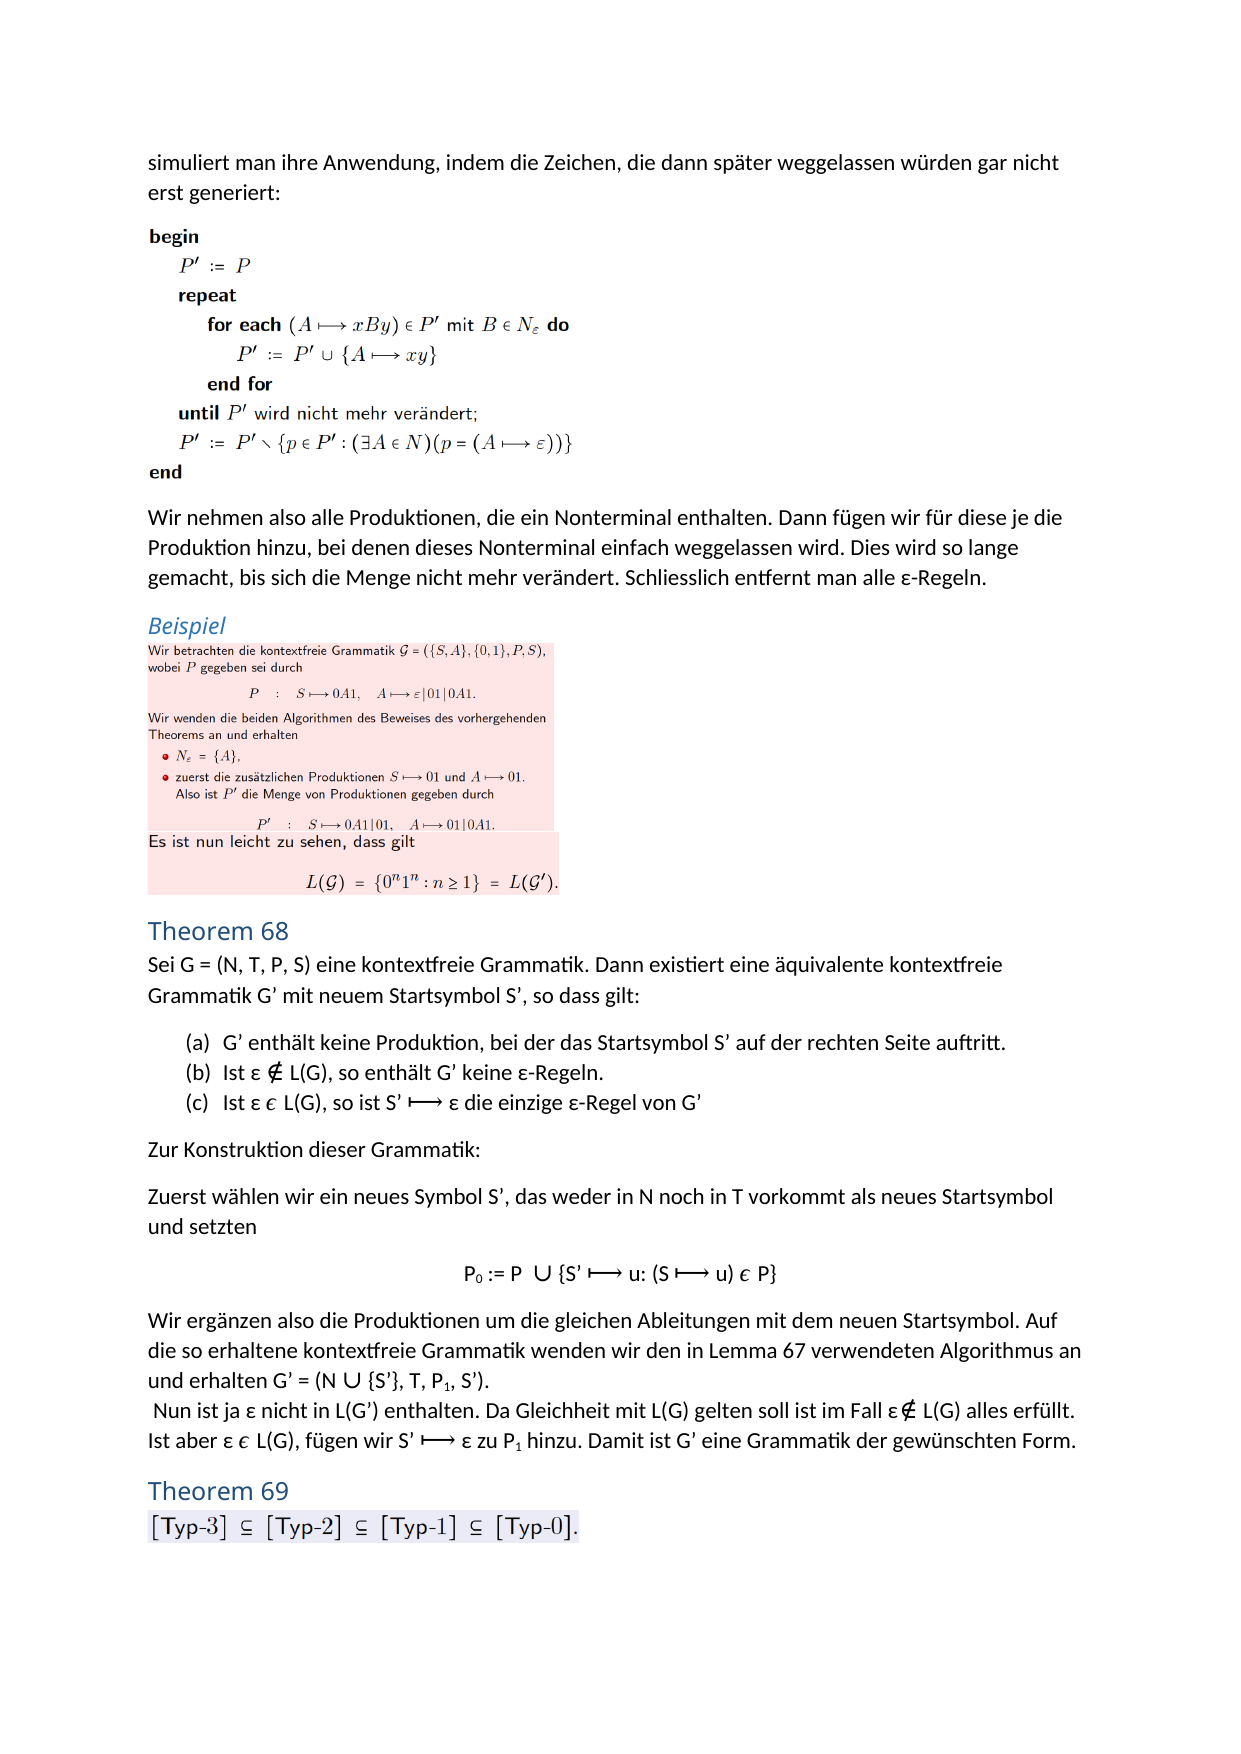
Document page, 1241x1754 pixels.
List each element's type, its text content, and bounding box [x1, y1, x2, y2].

picture [147, 832, 559, 895]
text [148, 148, 1093, 206]
text Zuerst wählen wir ein neues Symbol S’, das weder in N noch in T vorkommt als neues Startsymbol und setzten [148, 1182, 1093, 1240]
picture [147, 643, 554, 831]
list Ist ε L(G), so ist S’ ε die einzige ε-Regel von G’ [185, 1088, 1093, 1116]
text Wir nehmen also alle Produktionen, die ein Nonterminal enthalten. Dann fügen wir für diese je die Produktion hinzu, bei denen dieses Nonterminal einfach weggelassen wird. Dies wird so lange gemacht, bis sich die Menge nicht mehr verändert. Schliesslich entfernt man alle ε-Regeln. [148, 503, 1093, 591]
picture [147, 224, 578, 484]
text Sei G = (N, T, P, S) eine kontextfreie Grammatik. Dann existiert eine äquivalente kontextfreie Grammatik G’ mit neuem Startsymbol S’, so dass gilt: [148, 951, 1093, 1009]
picture [147, 1510, 579, 1543]
list G’ enthält keine Produktion, bei der das Startsymbol S’ auf der rechten Seite auftritt. [185, 1028, 1093, 1056]
text P0 := P {S’ u: (S u) P} [148, 1259, 1093, 1287]
subtitle Beispiel [148, 610, 1093, 641]
text Wir ergänzen also die Produktionen um die gleichen Ableitungen mit dem neuen Startsymbol. Auf die so erhaltene kontextfreie Grammatik wenden wir den in Lemma 67 verwendeten Algorithmus an und erhalten G’ = (N {S’}, T, P1, S’). Nun ist ja ε nicht in L(G’) enthalten. Da Gleichheit mit L(G) gelten soll ist im Fall ε L(G) alles erfüllt. Ist aber ε L(G), fügen wir S’ ε zu P1 hinzu. Damit ist G’ eine Grammatik der gewünschten Form. [148, 1306, 1093, 1455]
subtitle Theorem 69 [148, 1473, 1093, 1508]
text Zur Konstruktion dieser Grammatik: [148, 1135, 1093, 1163]
subtitle Theorem 68 [148, 914, 1093, 948]
list Ist ε L(G), so enthält G’ keine ε-Regeln. [185, 1058, 1093, 1086]
